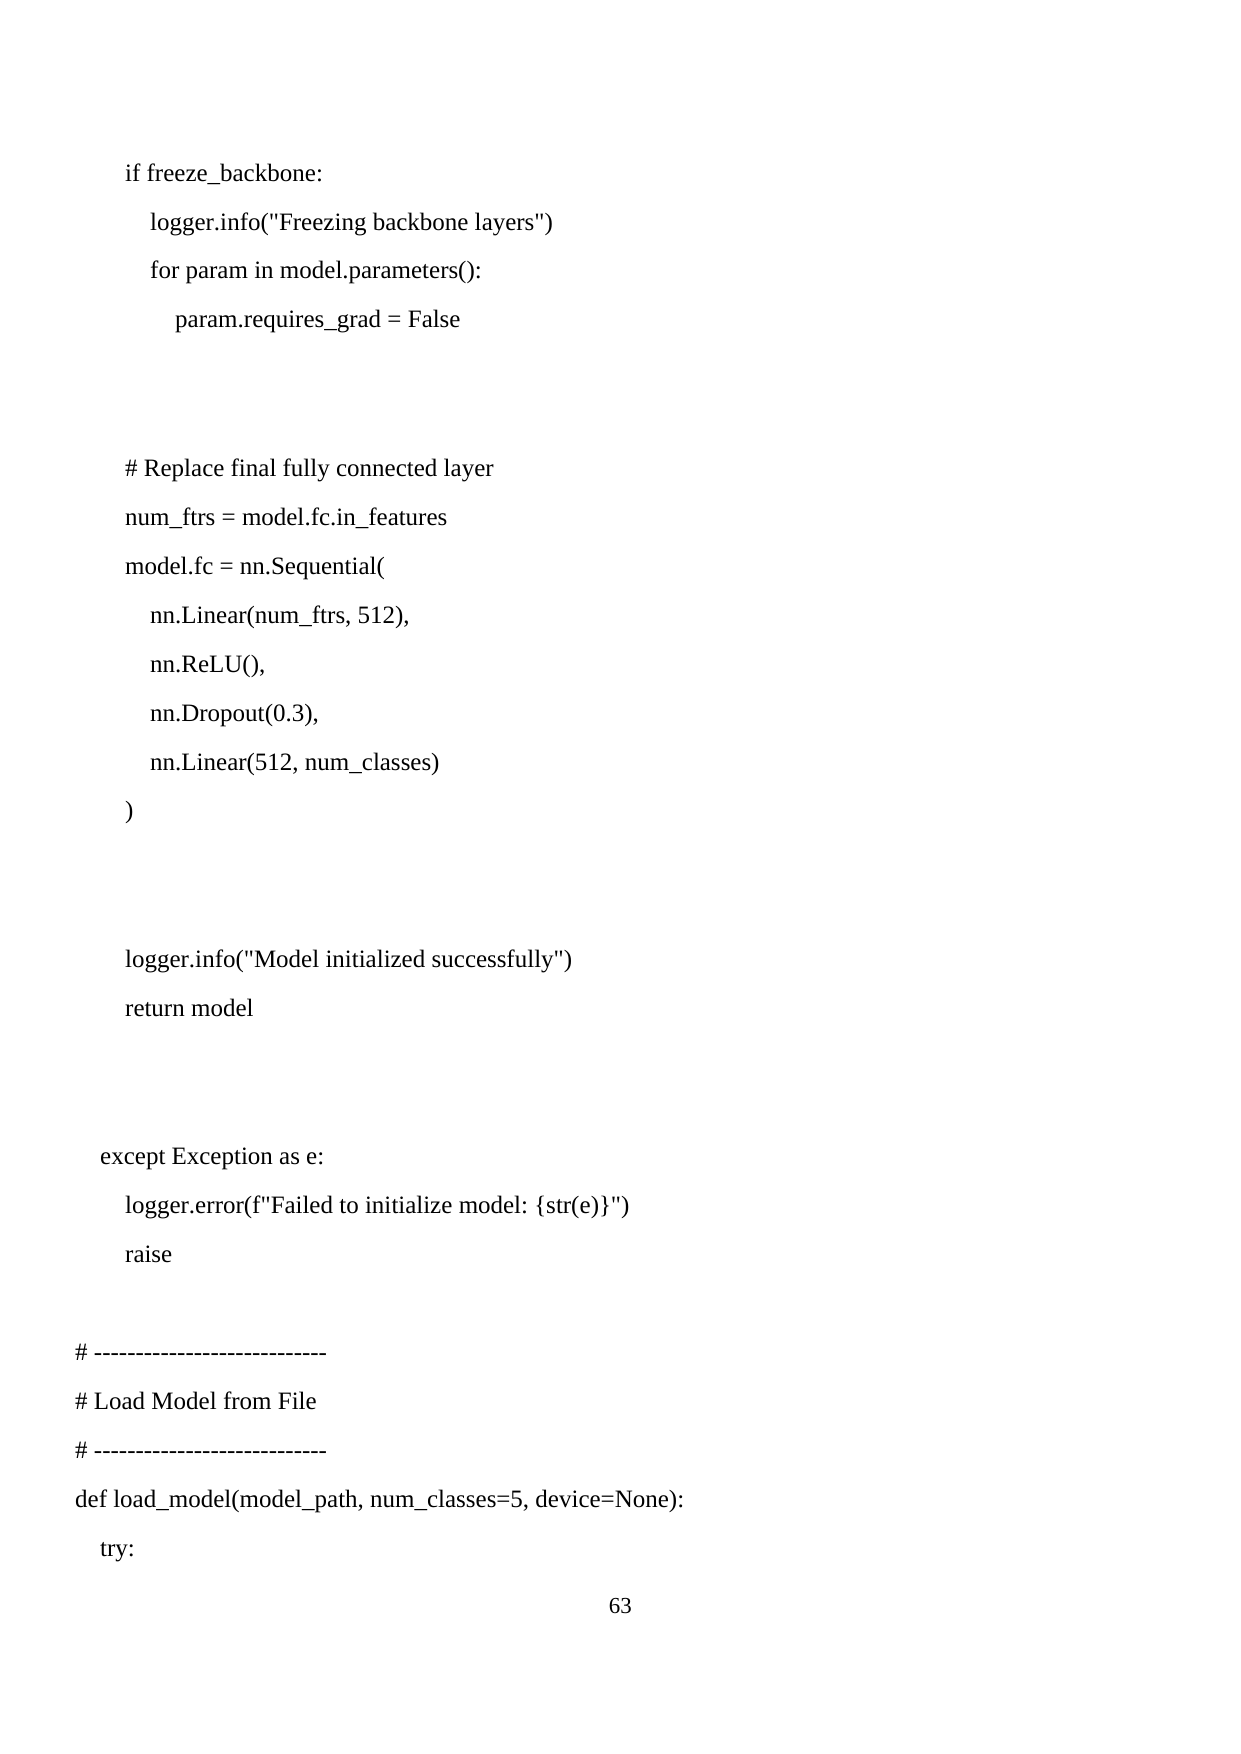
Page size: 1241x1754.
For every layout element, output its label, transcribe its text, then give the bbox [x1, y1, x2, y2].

subtitle logger.info("Model initialized successfully") [75, 944, 1115, 973]
subtitle # Load Model from File [75, 1386, 1115, 1415]
subtitle # Replace final fully connected layer [75, 453, 1115, 482]
subtitle num_ftrs = model.fc.in_features [75, 502, 1115, 531]
subtitle except Exception as e: [75, 1141, 1115, 1170]
subtitle nn.Dropout(0.3), [75, 698, 1115, 726]
subtitle logger.info("Freezing backbone layers") [75, 207, 1115, 235]
subtitle for param in model.parameters(): [75, 256, 1115, 284]
subtitle nn.Linear(num_ftrs, 512), [75, 600, 1115, 628]
subtitle logger.error(f"Failed to initialize model: {str(e)}") [75, 1190, 1115, 1219]
subtitle if freeze_backbone: [75, 158, 1115, 186]
subtitle nn.ReLU(), [75, 649, 1115, 677]
subtitle param.requires_grad = False [75, 304, 1115, 333]
subtitle nn.Linear(512, num_classes) [75, 747, 1115, 775]
subtitle model.fc = nn.Sequential( [75, 551, 1115, 579]
subtitle def load_model(model_path, num_classes=5, device=None): [75, 1484, 1115, 1513]
subtitle raise [75, 1239, 1115, 1268]
subtitle ) [75, 796, 1115, 824]
subtitle return model [75, 993, 1115, 1022]
subtitle # ---------------------------- [75, 1435, 1115, 1464]
subtitle try: [75, 1533, 1115, 1562]
subtitle # ---------------------------- [75, 1337, 1115, 1366]
